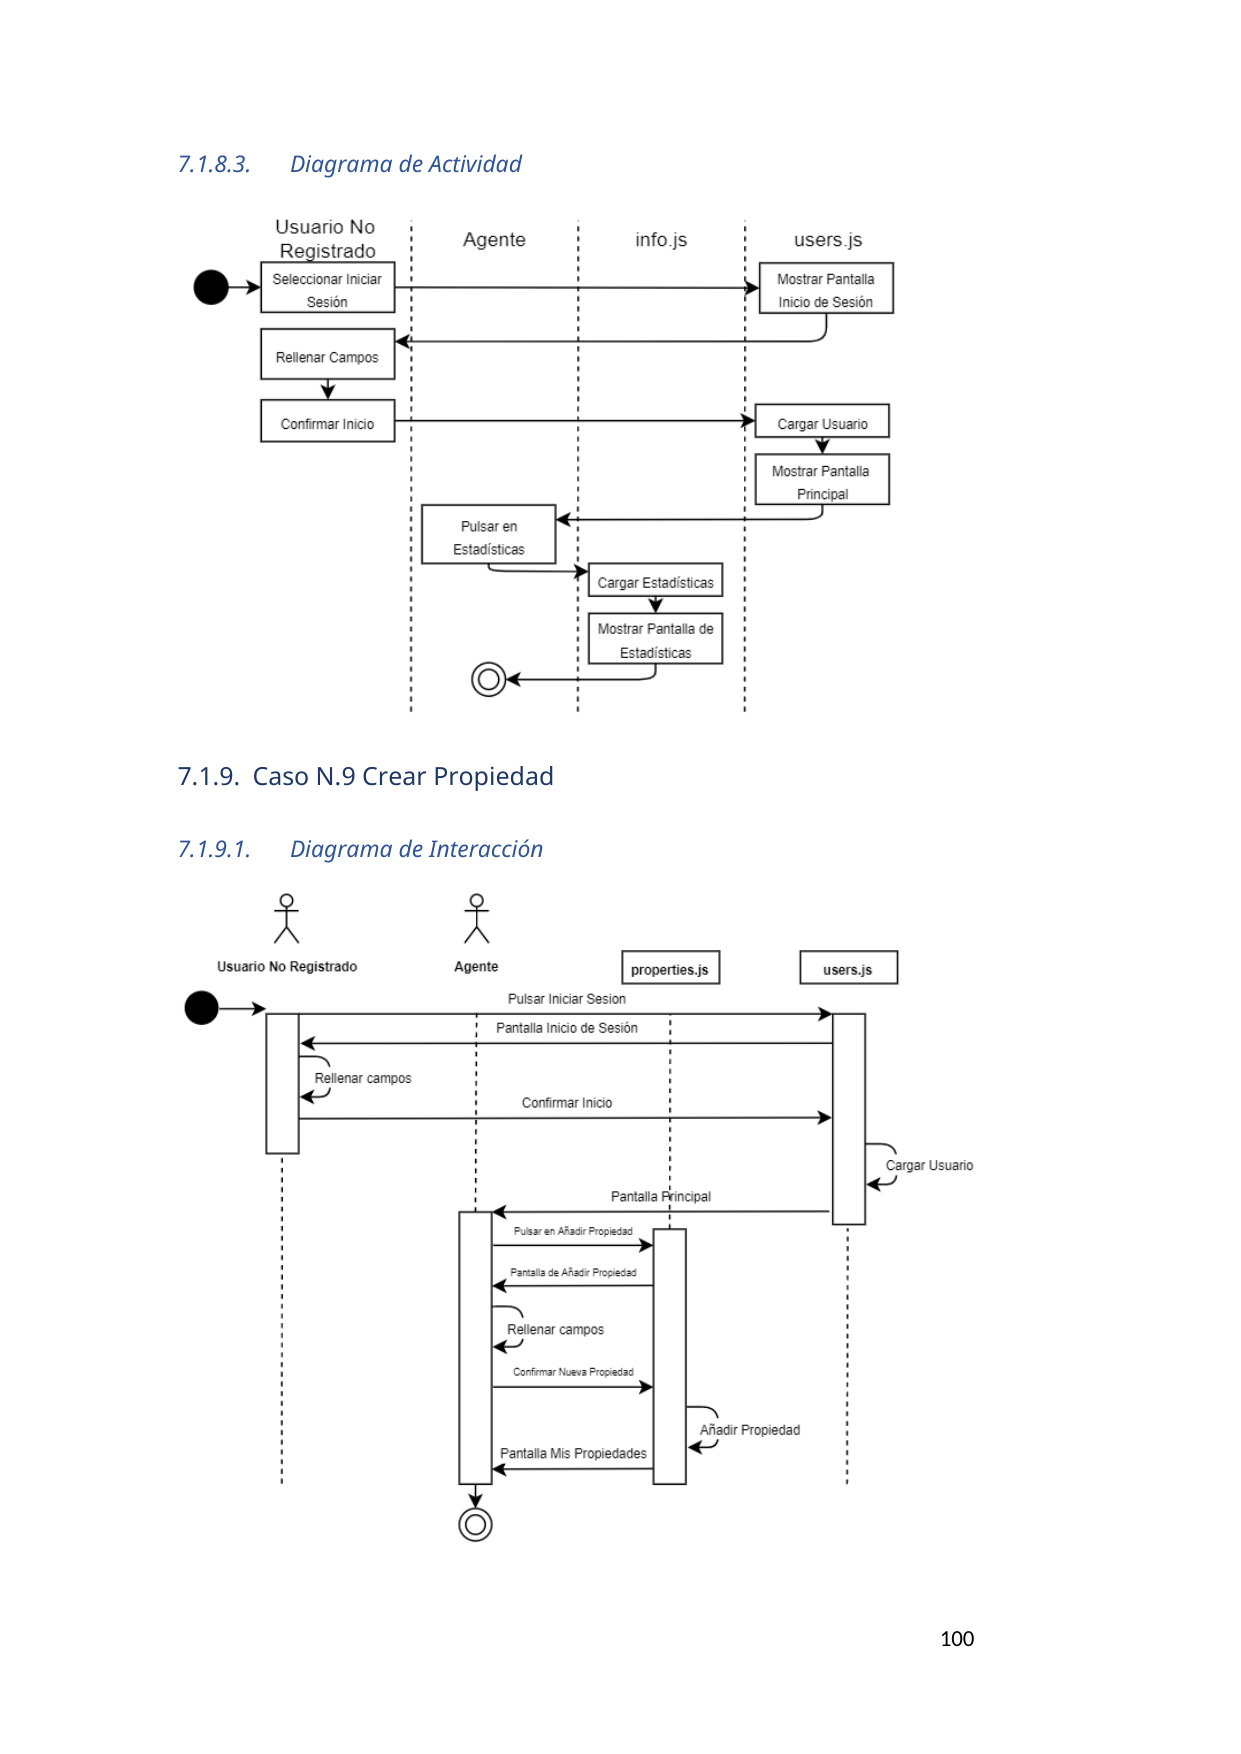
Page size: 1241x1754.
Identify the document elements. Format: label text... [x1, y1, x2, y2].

subtitle Diagrama de Actividad [177, 148, 974, 179]
picture [177, 891, 975, 1551]
picture [177, 206, 903, 719]
subtitle Diagrama de Interacción [177, 833, 974, 864]
subtitle Caso N.9 Crear Propiedad [177, 758, 974, 793]
